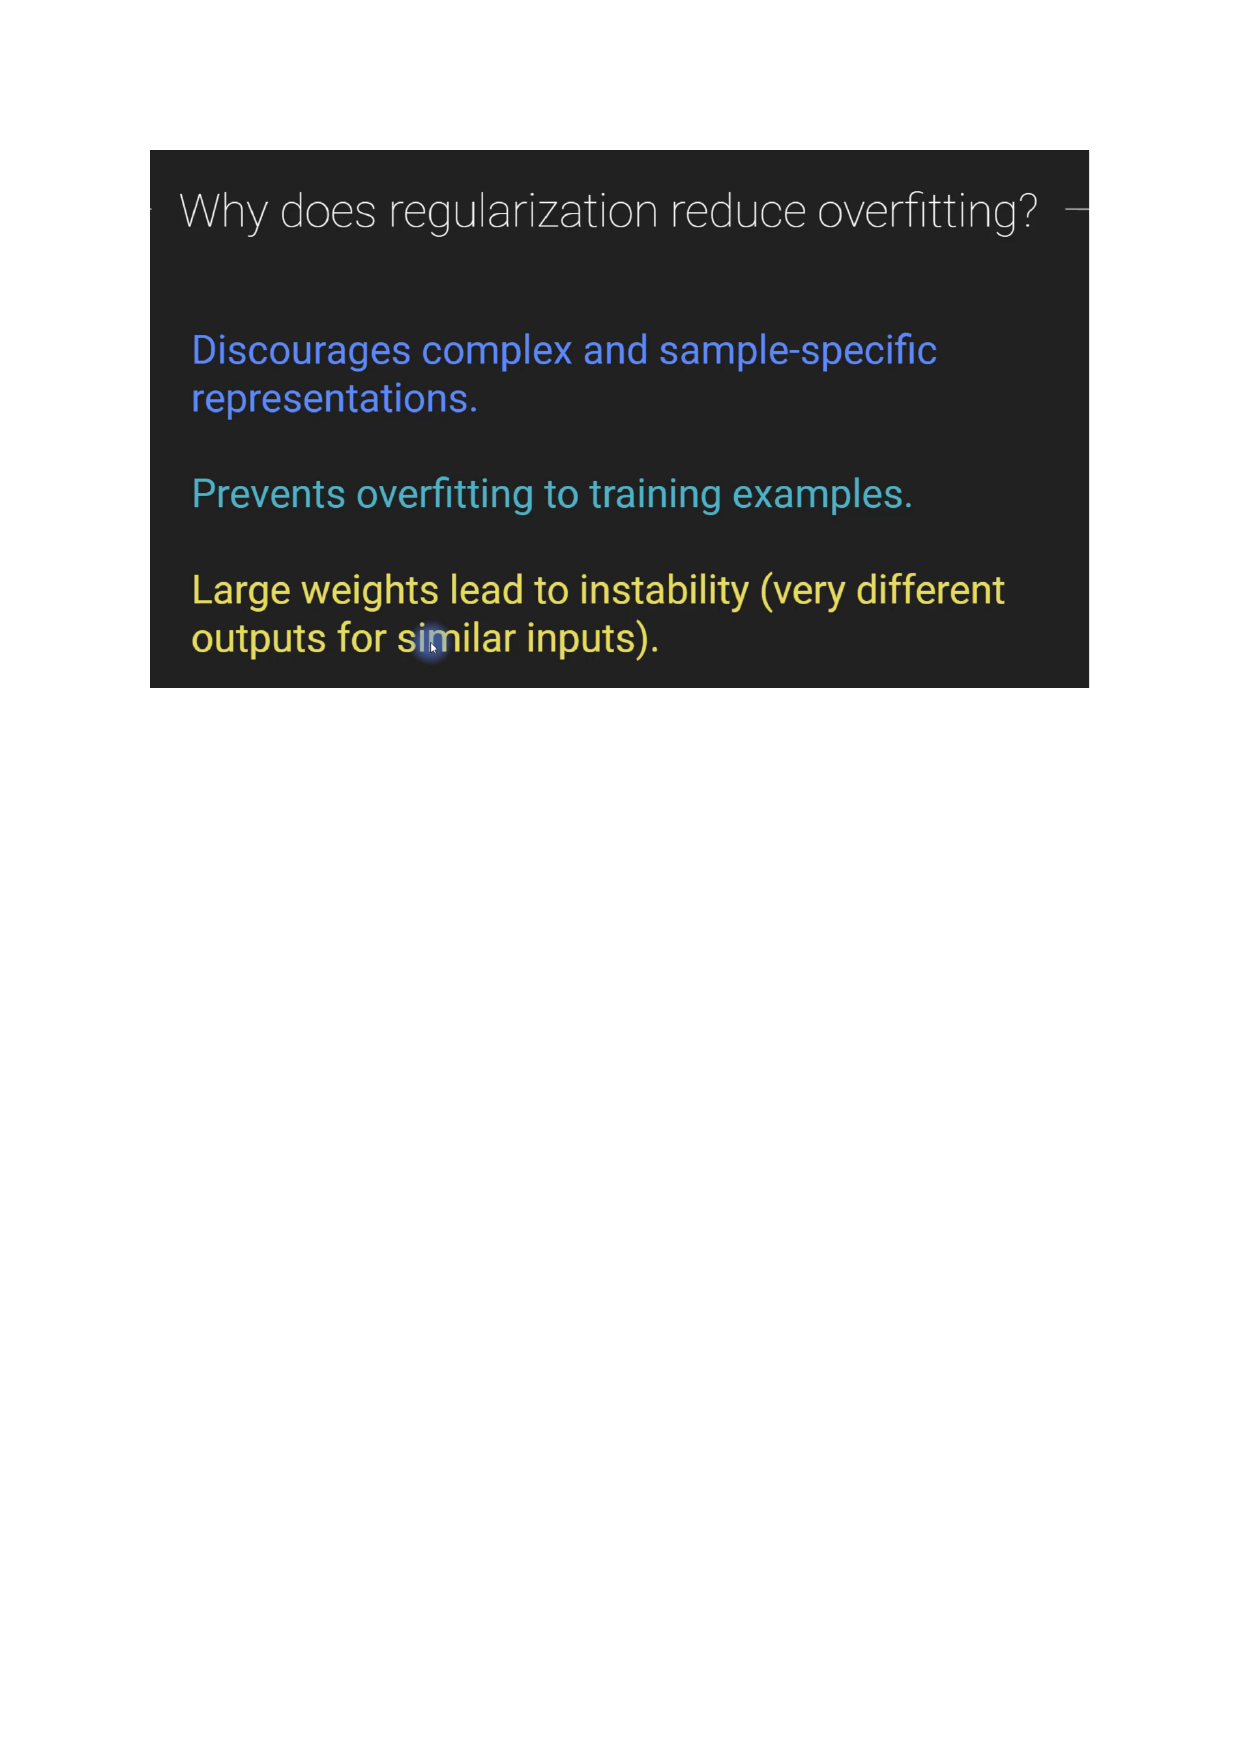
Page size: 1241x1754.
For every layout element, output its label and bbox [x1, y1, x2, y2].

picture [150, 150, 1090, 688]
